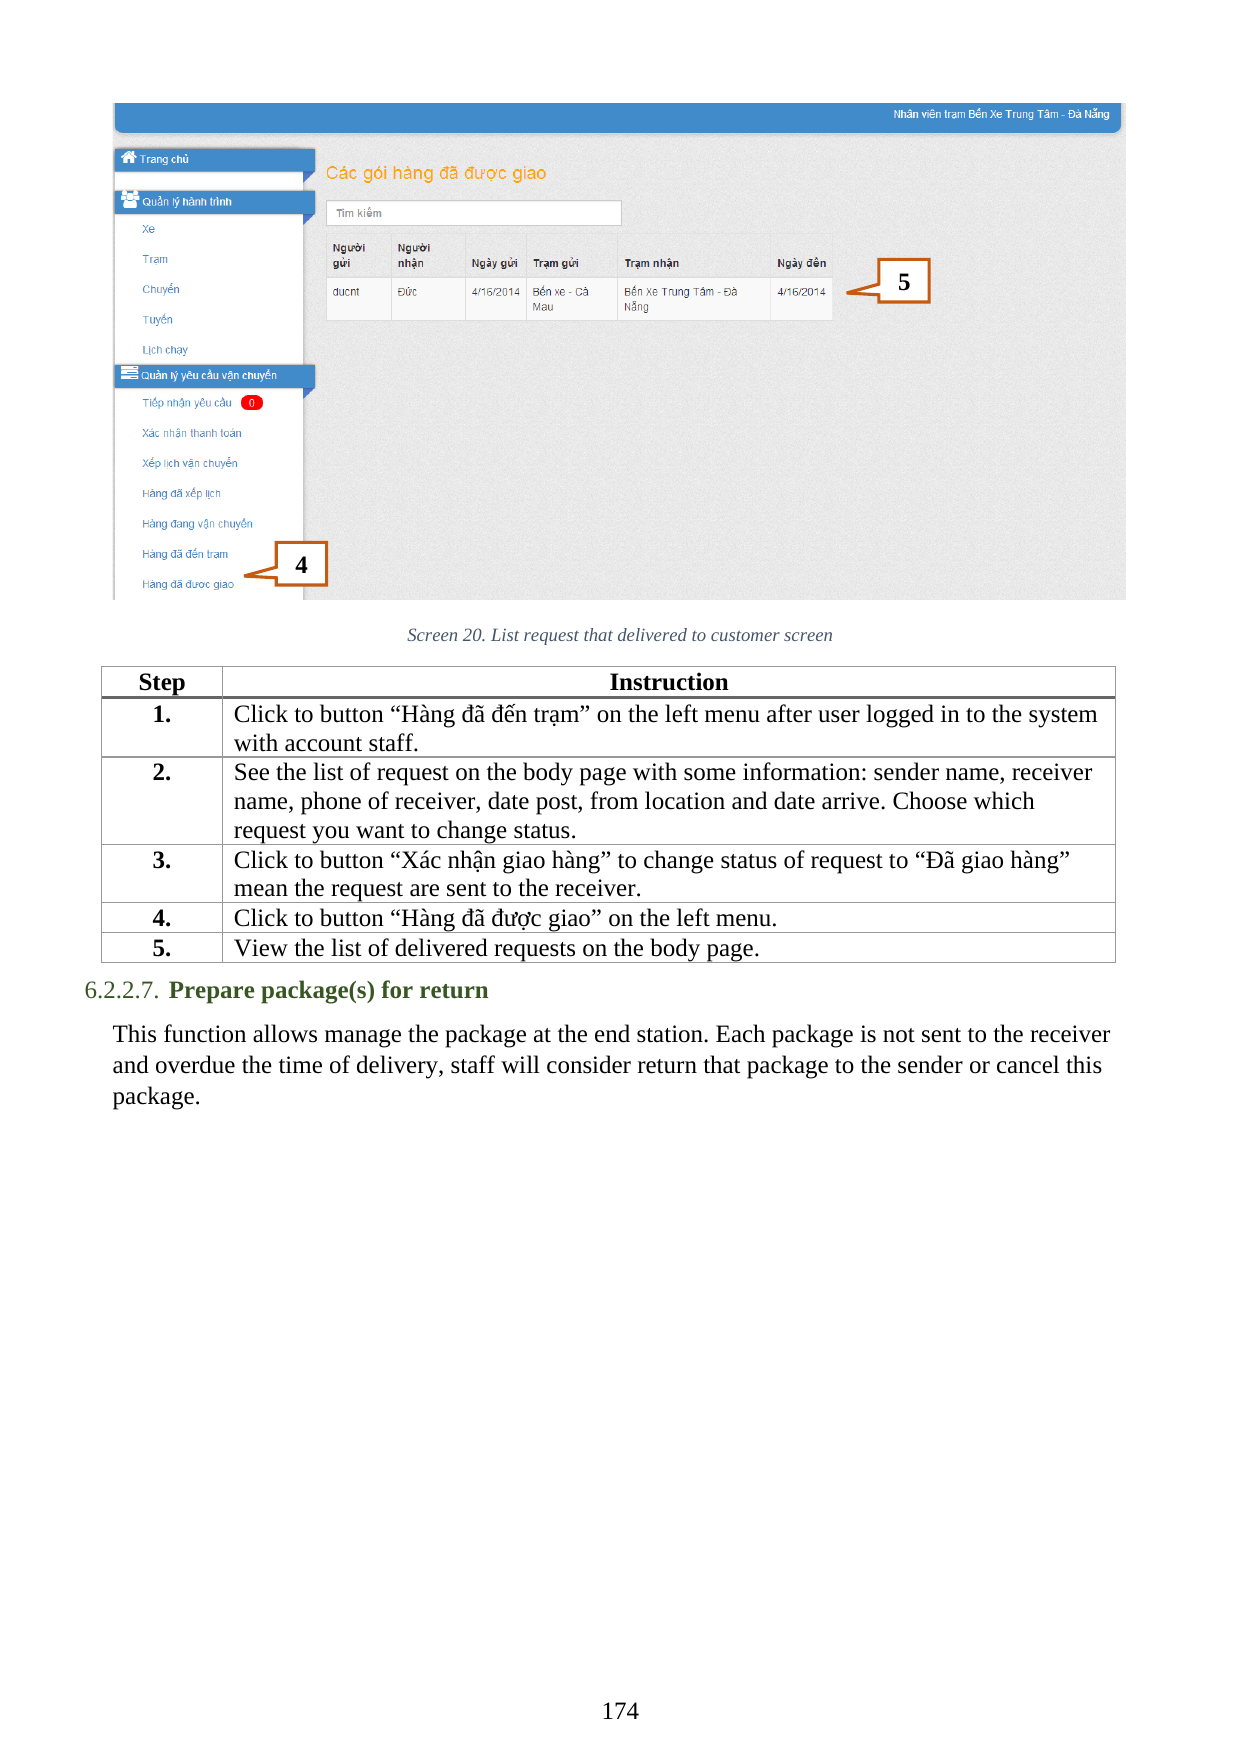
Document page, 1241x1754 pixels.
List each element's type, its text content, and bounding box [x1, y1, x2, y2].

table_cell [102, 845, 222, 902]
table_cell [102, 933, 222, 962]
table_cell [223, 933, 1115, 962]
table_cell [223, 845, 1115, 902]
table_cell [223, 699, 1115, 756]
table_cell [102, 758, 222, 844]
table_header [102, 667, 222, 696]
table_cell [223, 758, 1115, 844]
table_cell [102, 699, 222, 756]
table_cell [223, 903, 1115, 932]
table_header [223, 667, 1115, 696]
picture [112, 103, 1128, 605]
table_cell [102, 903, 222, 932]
subtitle Prepare package(s) for return [159, 975, 1128, 1004]
text This function allows manage the package at the end station. Each package is not sent to the receiver and overdue the time of delivery, staff will consider return that package to the sender or cancel this package. [112, 1019, 1128, 1110]
